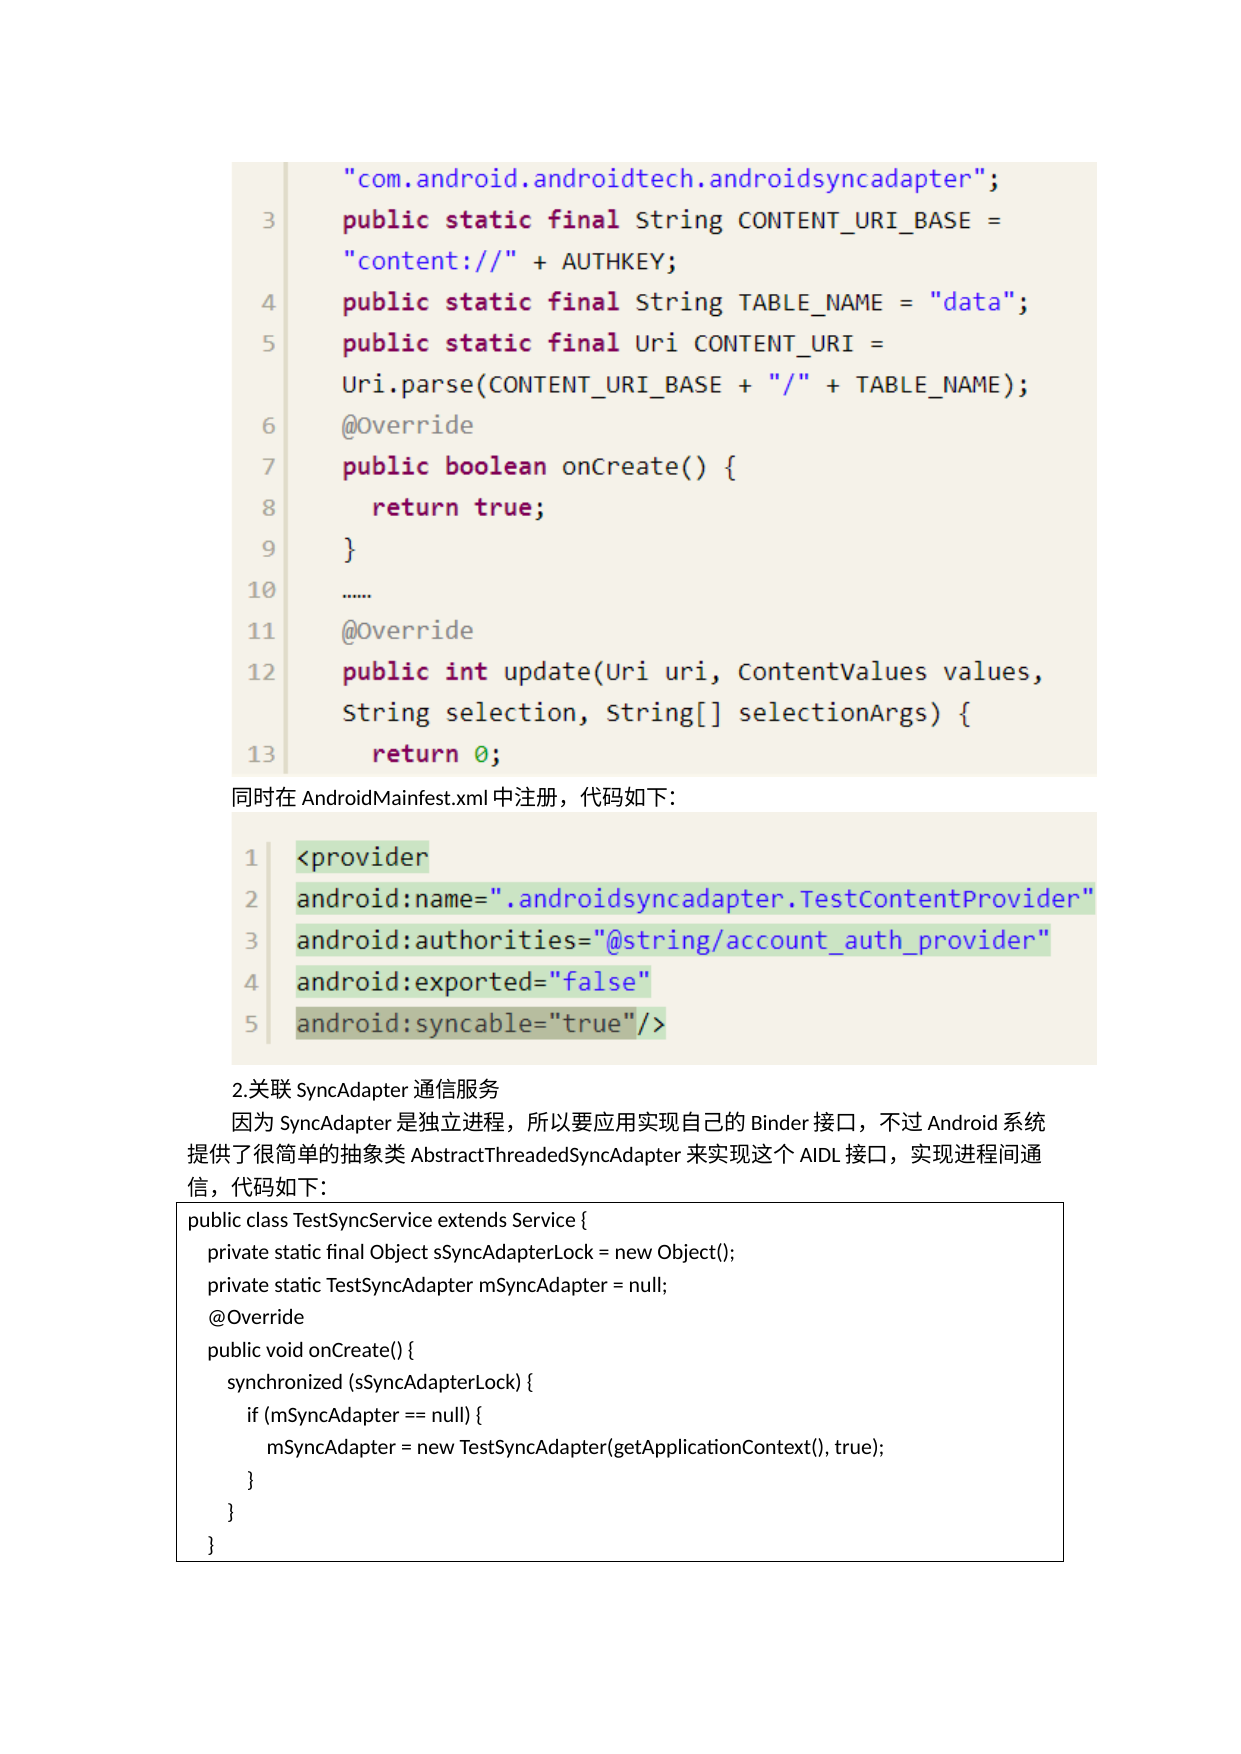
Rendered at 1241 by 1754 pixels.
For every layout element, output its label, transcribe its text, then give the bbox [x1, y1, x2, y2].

text 因为SyncAdapter是独立进程，所以要应用实现自己的Binder接口，不过Android系统提供了很简单的抽象类AbstractThreadedSyncAdapter来实现这个AIDL接口，实现进程间通信，代码如下： [187, 1104, 1053, 1202]
text 同时在AndroidMainfest.xml中注册，代码如下： [187, 779, 1053, 812]
picture [231, 812, 1097, 1065]
picture [231, 162, 1097, 777]
text 2.关联SyncAdapter通信服务 [187, 1072, 1053, 1104]
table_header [177, 1203, 1063, 1561]
